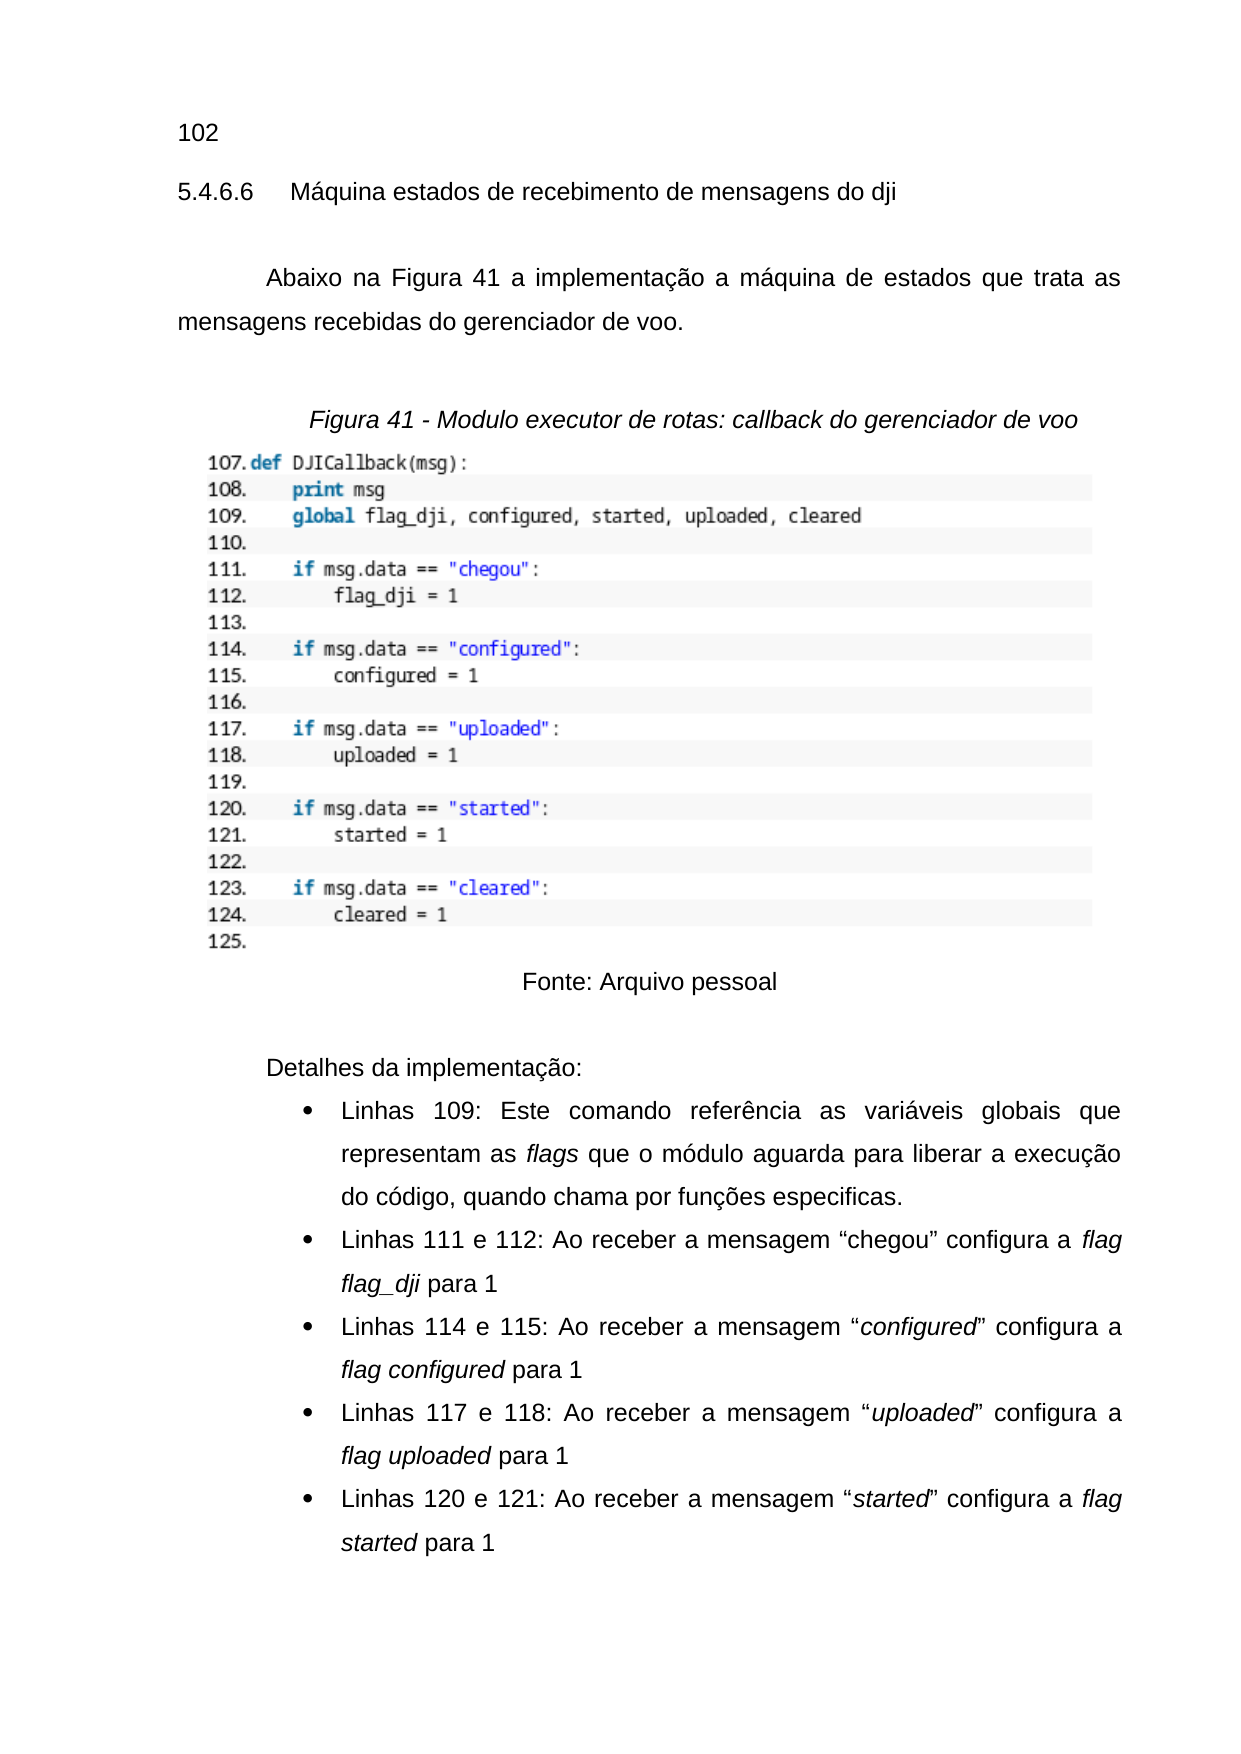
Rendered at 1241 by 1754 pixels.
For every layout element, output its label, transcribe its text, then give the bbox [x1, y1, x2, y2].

text Abaixo na Figura 41 a implementação a máquina de estados que trata as mensagens recebidas do gerenciador de voo. [177, 263, 1122, 335]
list Linhas 120 e 121: Ao receber a mensagem “started” configura a flag started para 1 [303, 1484, 1122, 1556]
list Linhas 109: Este comando referência as variáveis globais que representam as flags que o módulo aguarda para liberar a execução do código, quando chama por funções especificas. [303, 1096, 1122, 1211]
list Linhas 114 e 115: Ao receber a mensagem “configured” configura a flag configured para 1 [303, 1312, 1122, 1384]
subtitle Máquina estados de recebimento de mensagens do dji [177, 177, 1122, 206]
text Detalhes da implementação: [177, 1053, 1122, 1082]
text Fonte: Arquivo pessoal [177, 967, 1122, 995]
text Figura 41 - Modulo executor de rotas: callback do gerenciador de voo [177, 405, 1122, 434]
list Linhas 117 e 118: Ao receber a mensagem “uploaded” configura a flag uploaded para 1 [303, 1398, 1122, 1470]
list Linhas 111 e 112: Ao receber a mensagem “chegou” configura a flag flag_dji para 1 [303, 1225, 1122, 1297]
